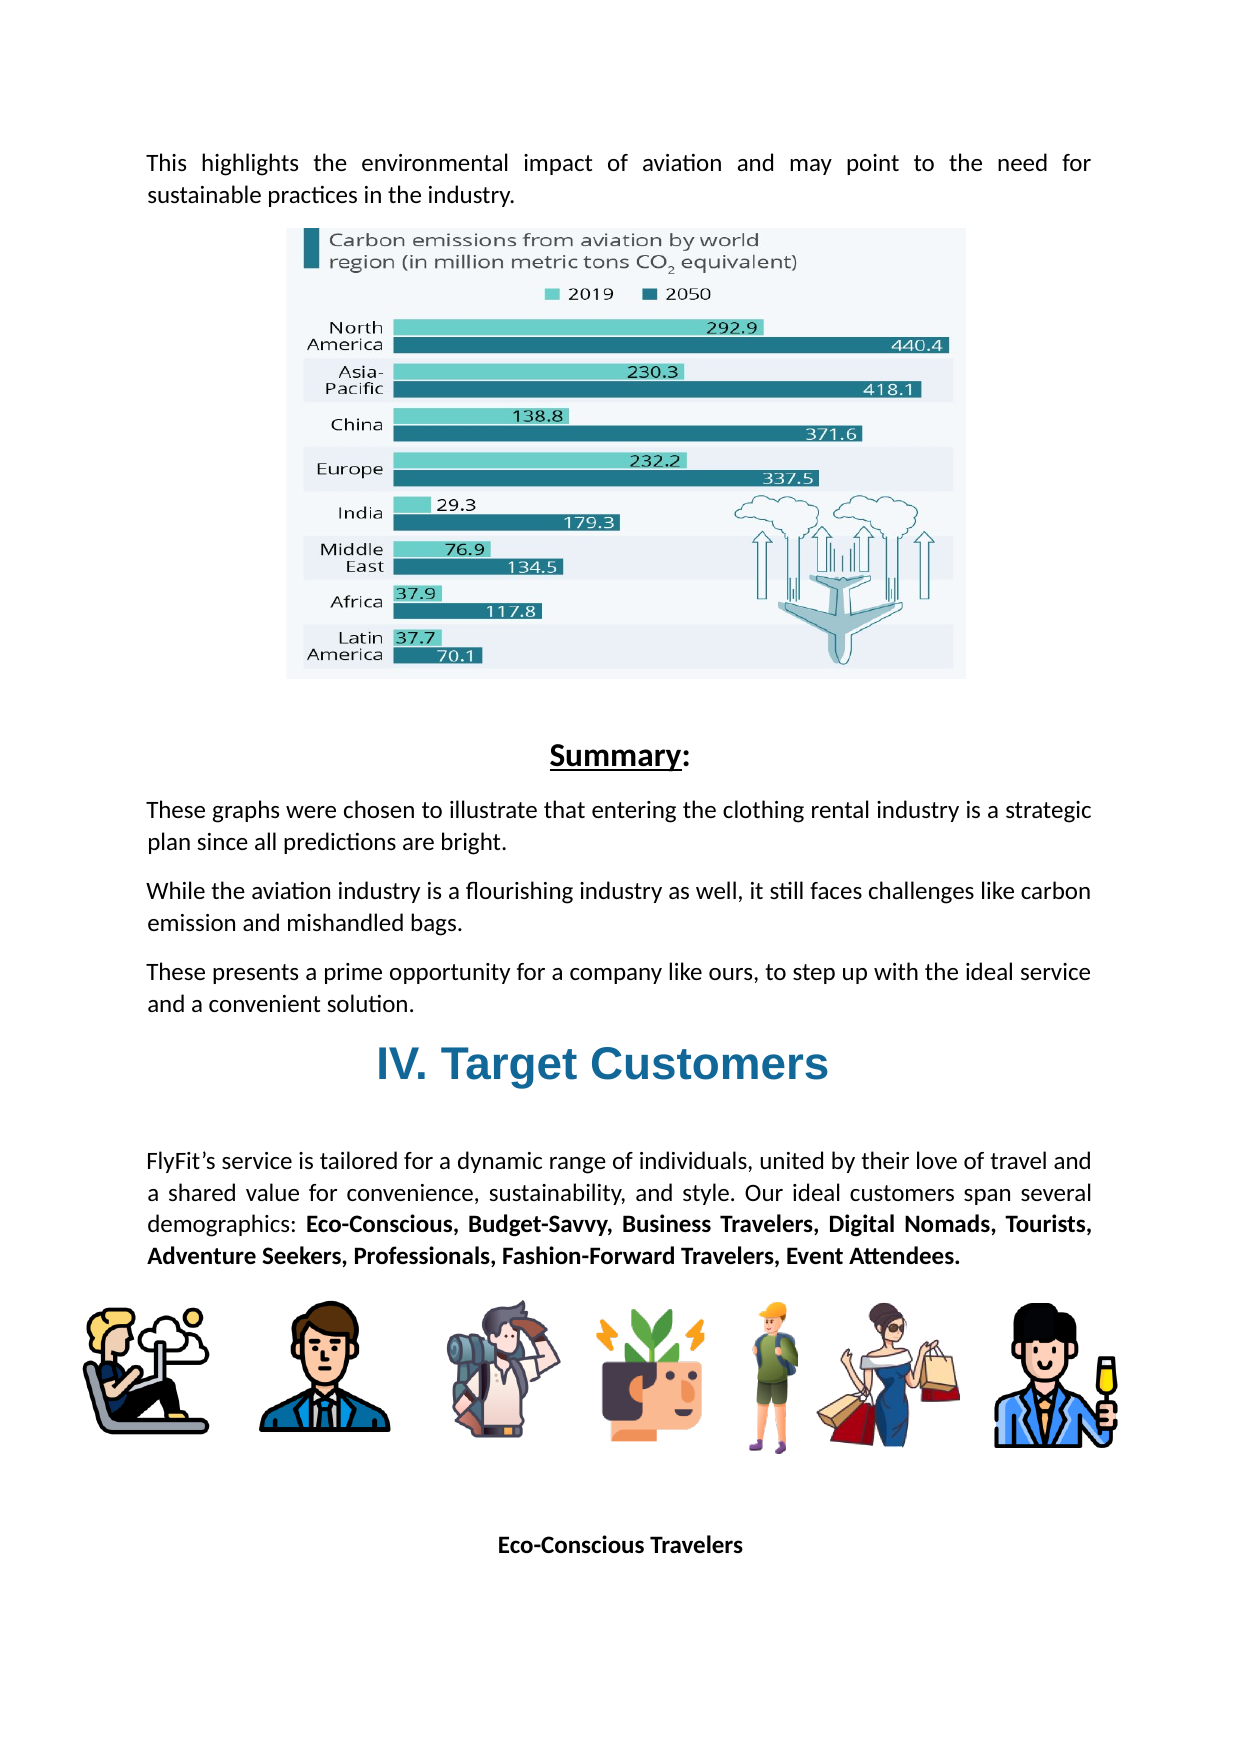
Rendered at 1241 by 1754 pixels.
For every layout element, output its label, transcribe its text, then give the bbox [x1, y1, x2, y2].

picture [815, 1301, 960, 1448]
picture [252, 1291, 393, 1432]
text This highlights the environmental impact of aviation and may point to the need for sustainable practices in the industry. [146, 147, 1093, 210]
picture [286, 228, 966, 679]
text Summary: [96, 734, 1144, 774]
picture [747, 1301, 798, 1452]
picture [437, 1296, 563, 1437]
text These graphs were chosen to illustrate that entering the clothing rental industry is a strategic plan since all predictions are bright. [146, 794, 1093, 857]
text FlyFit’s service is tailored for a dynamic range of individuals, united by their love of travel and a shared value for convenience, sustainability, and style. Our ideal customers span several demographics: Eco-Conscious, Budget-Savvy, Business Travelers, Digital Nomads, Tourists, Adventure Seekers, Professionals, Fashion-Forward Travelers, Event Attendees. [146, 1145, 1093, 1271]
text While the aviation industry is a flourishing industry as well, it still faces challenges like carbon emission and mishandled bags. [146, 875, 1093, 937]
picture [81, 1305, 211, 1436]
picture [595, 1308, 704, 1440]
subtitle IV. Target Customers [96, 1037, 1109, 1089]
text Eco-Conscious Travelers [97, 1529, 1144, 1559]
picture [983, 1303, 1128, 1448]
text These presents a prime opportunity for a company like ours, to step up with the ideal service and a convenient solution. [146, 956, 1093, 1018]
